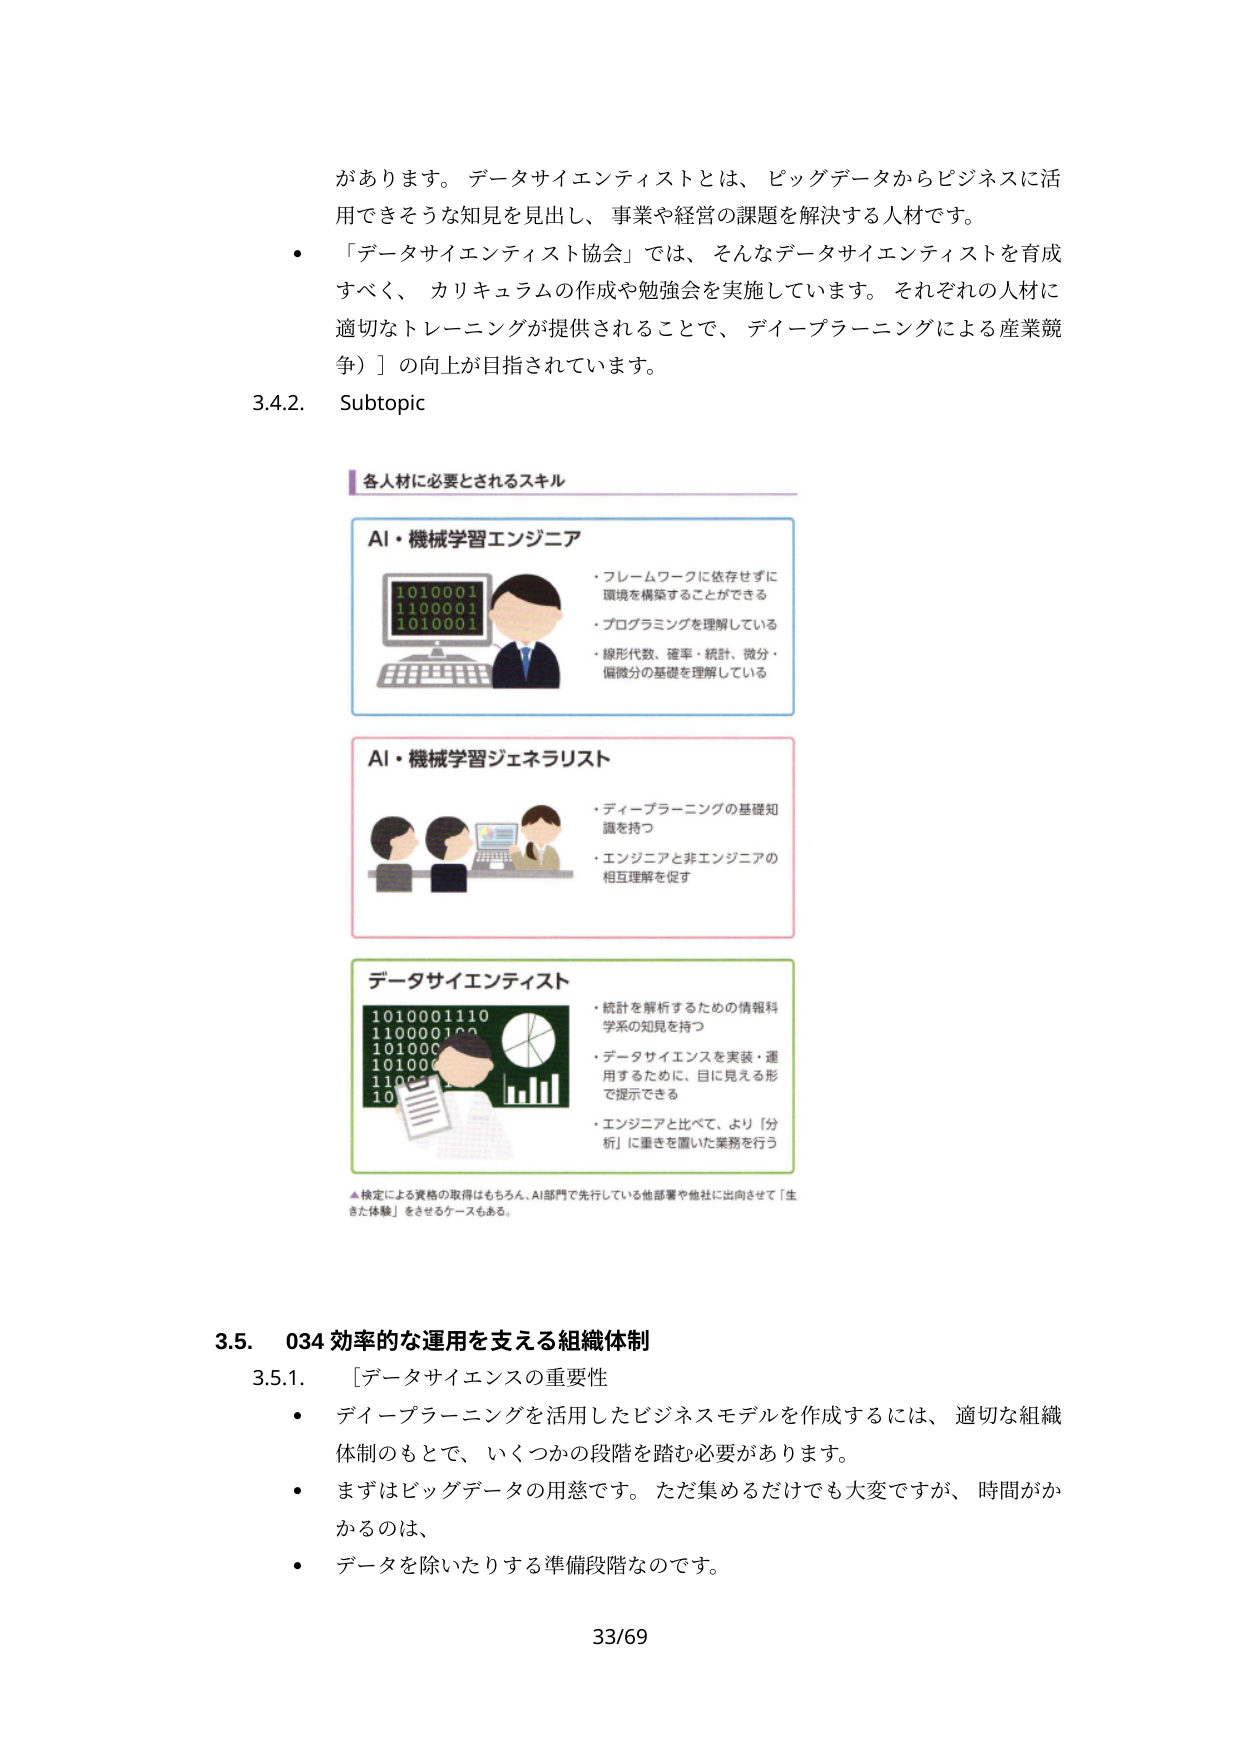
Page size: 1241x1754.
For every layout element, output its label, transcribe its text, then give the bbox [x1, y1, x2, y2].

list ［データサイエンスの重要性 [252, 1358, 1063, 1396]
subtitle 034 効率的な運用を支える組織体制 [215, 1321, 1058, 1358]
list まずはビッグデータの用慈です。 ただ集めるだけでも大変ですが、 時間がかかるのは、 [294, 1471, 1063, 1546]
list 「データサイエンティスト協会」では、 そんなデータサイエンティストを育成すべく、 カリキュラムの作成や勉強会を実施しています。 それぞれの人材に適切なトレーニングが提供されることで、 デイープラーニングによる産業競争）］の向上が目指されています。 [294, 233, 1063, 383]
picture [339, 458, 810, 1221]
list デイープラーニングを活用したビジネスモデルを作成するには、 適切な組織体制のもとで、 いくつかの段階を踏む必要があります。 [294, 1396, 1063, 1471]
list データを除いたりする準備段階なのです。 [294, 1546, 1063, 1583]
list Subtopic [252, 383, 1063, 421]
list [294, 158, 1063, 233]
